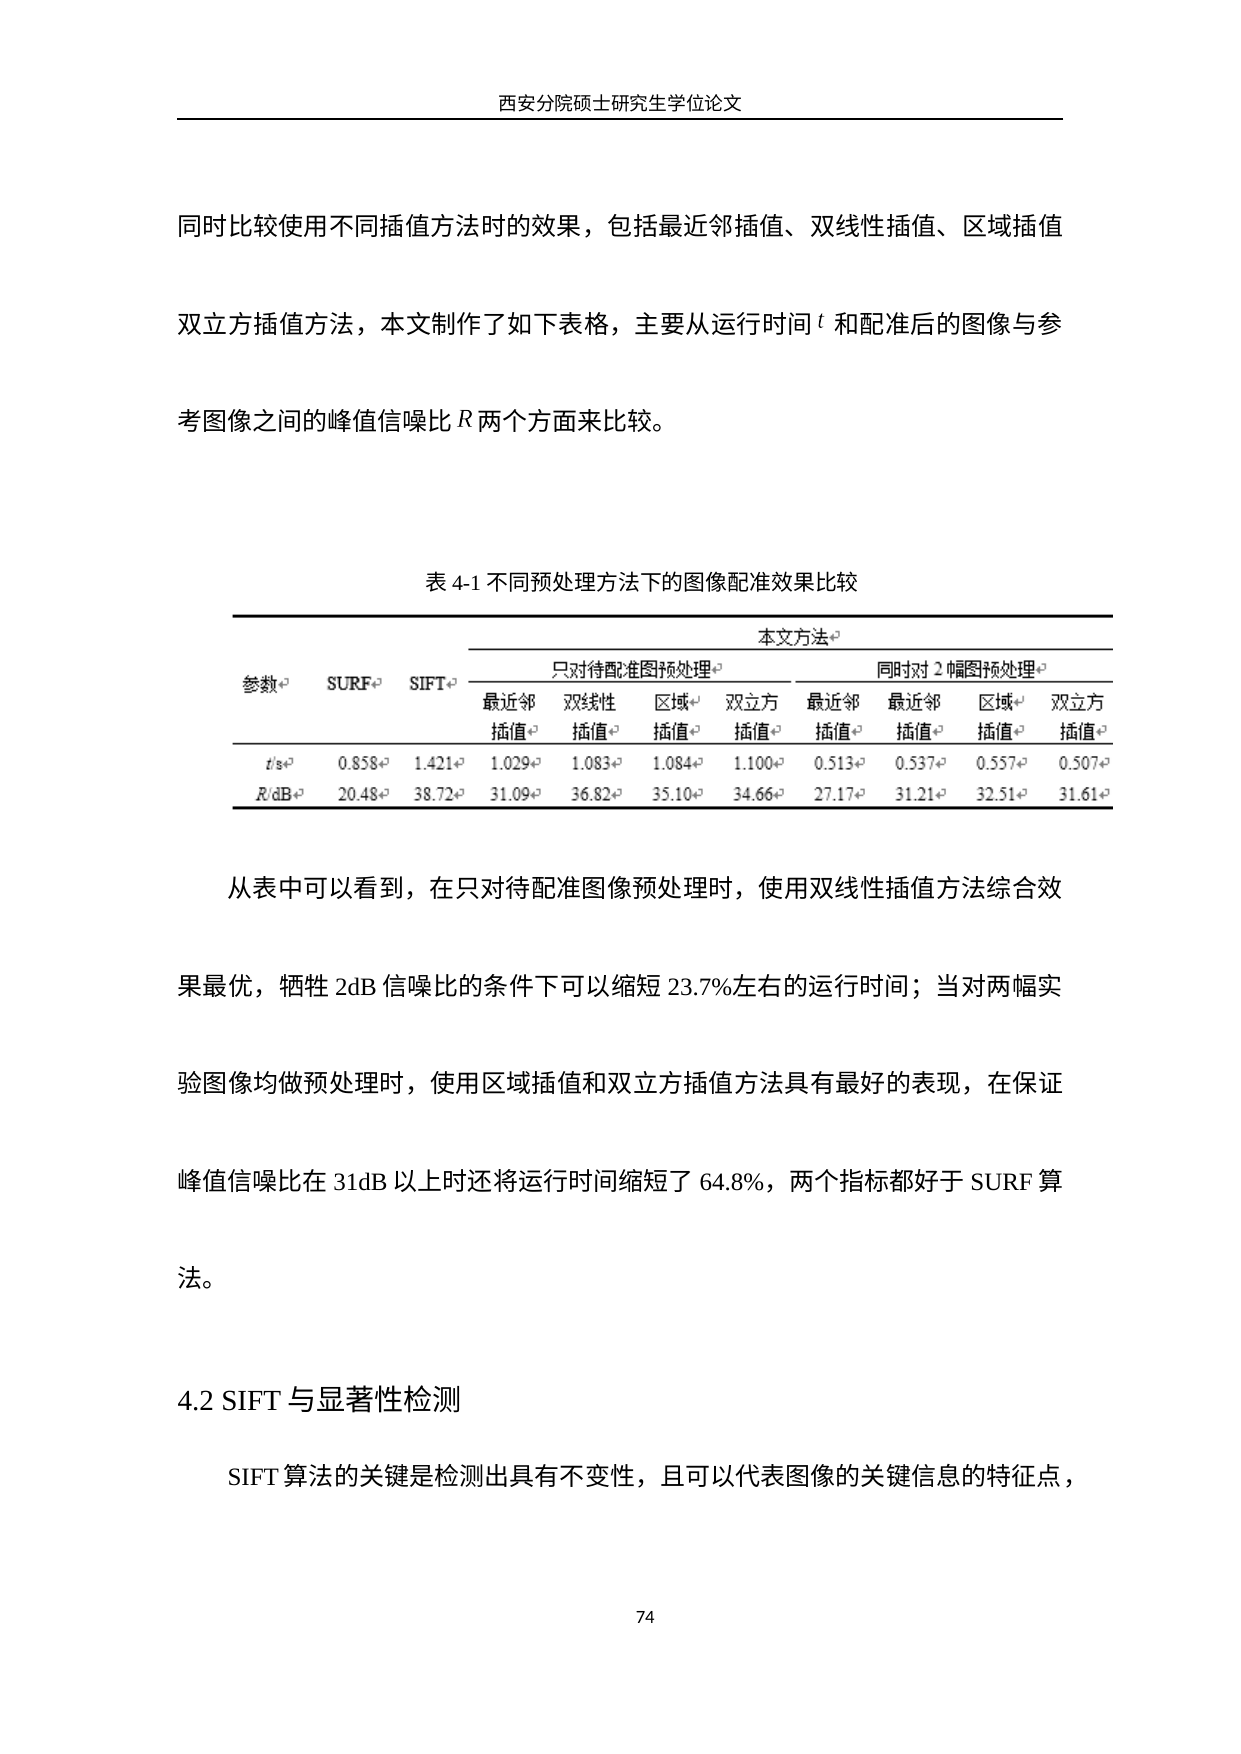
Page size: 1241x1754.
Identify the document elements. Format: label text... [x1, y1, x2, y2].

text 从表中可以看到，在只对待配准图像预处理时，使用双线性插值方法综合效果最优，牺牲2dB信噪比的条件下可以缩短23.7%左右的运行时间；当对两幅实验图像均做预处理时，使用区域插值和双立方插值方法具有最好的表现，在保证峰值信噪比在31dB以上时还将运行时间缩短了64.8%，两个指标都好于SURF算法。 [177, 854, 1063, 1309]
subtitle 4.2 SIFT与显著性检测 [177, 1365, 1063, 1430]
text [177, 192, 1063, 452]
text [177, 1442, 1063, 1507]
text 表4-1 不同预处理方法下的图像配准效果比较 [177, 564, 1063, 597]
